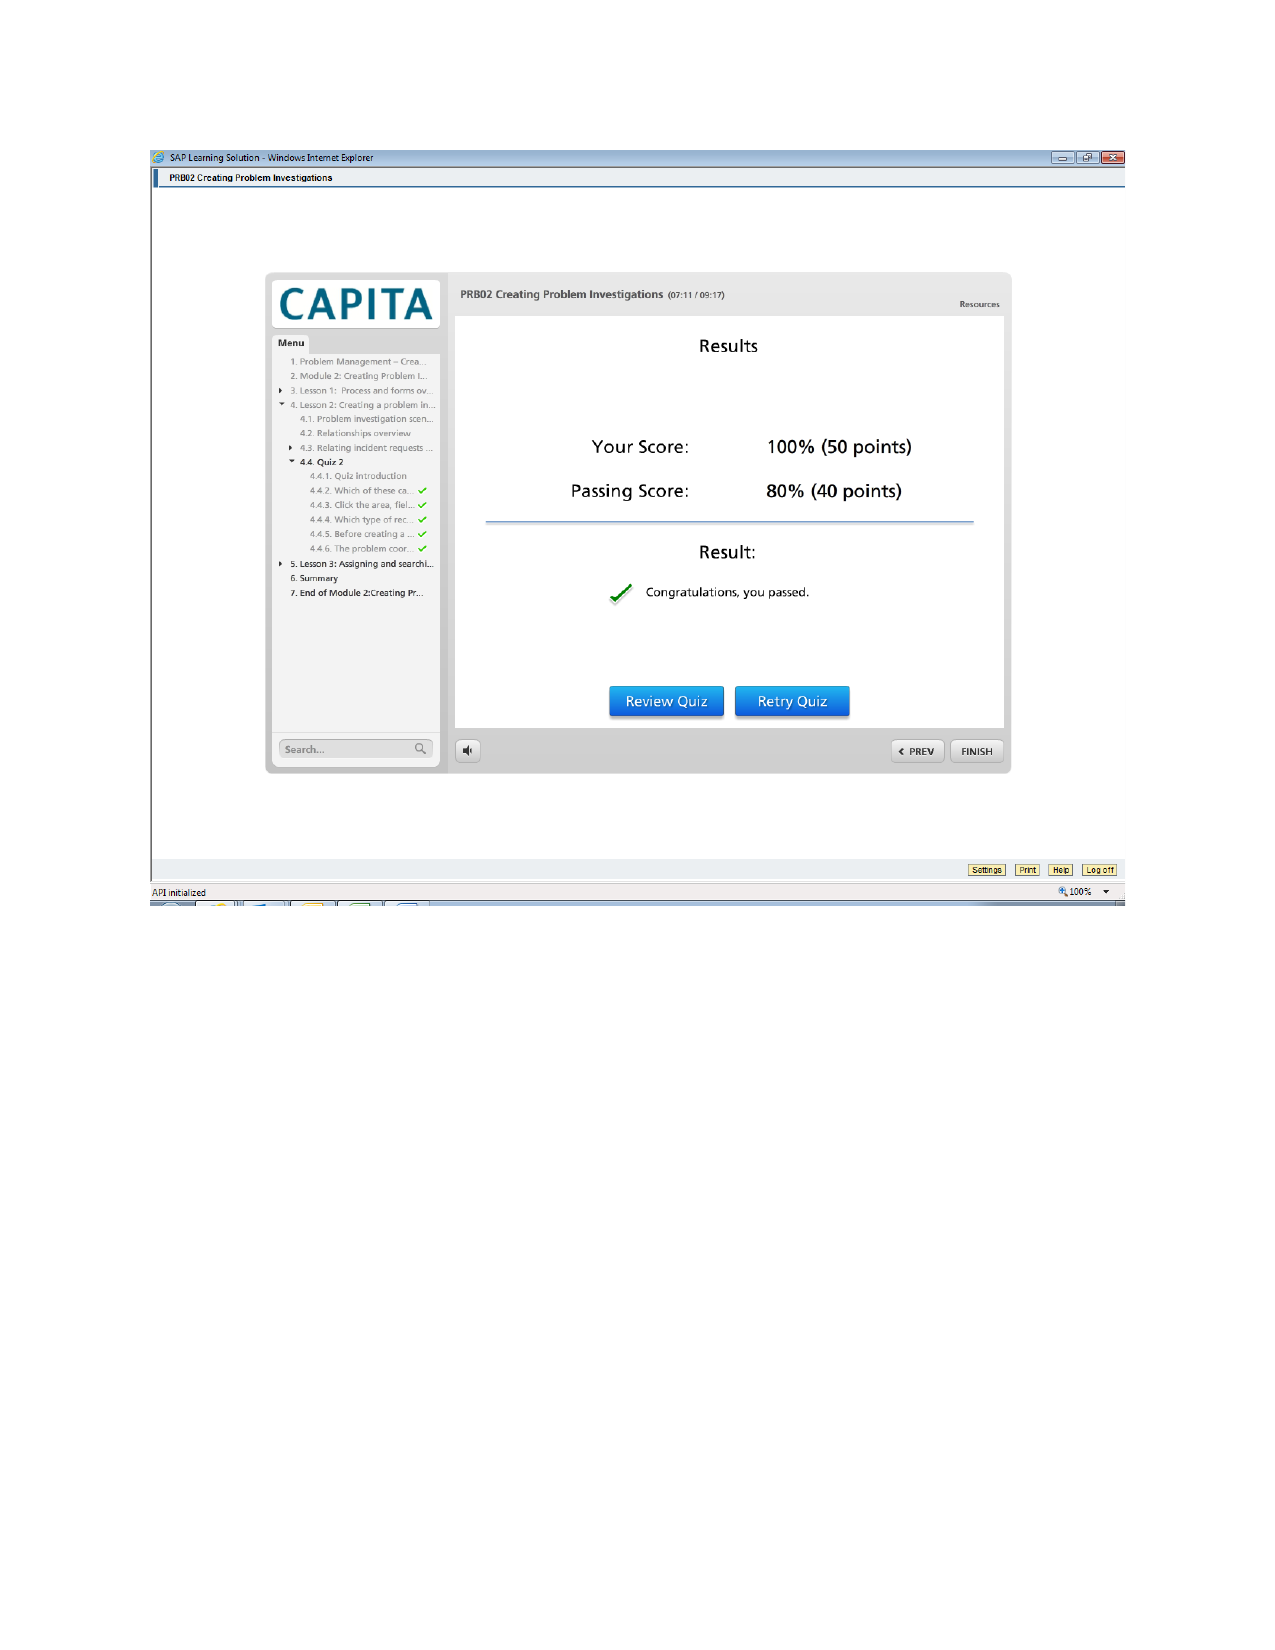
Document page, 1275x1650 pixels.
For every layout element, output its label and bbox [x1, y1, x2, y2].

picture [150, 150, 1125, 906]
